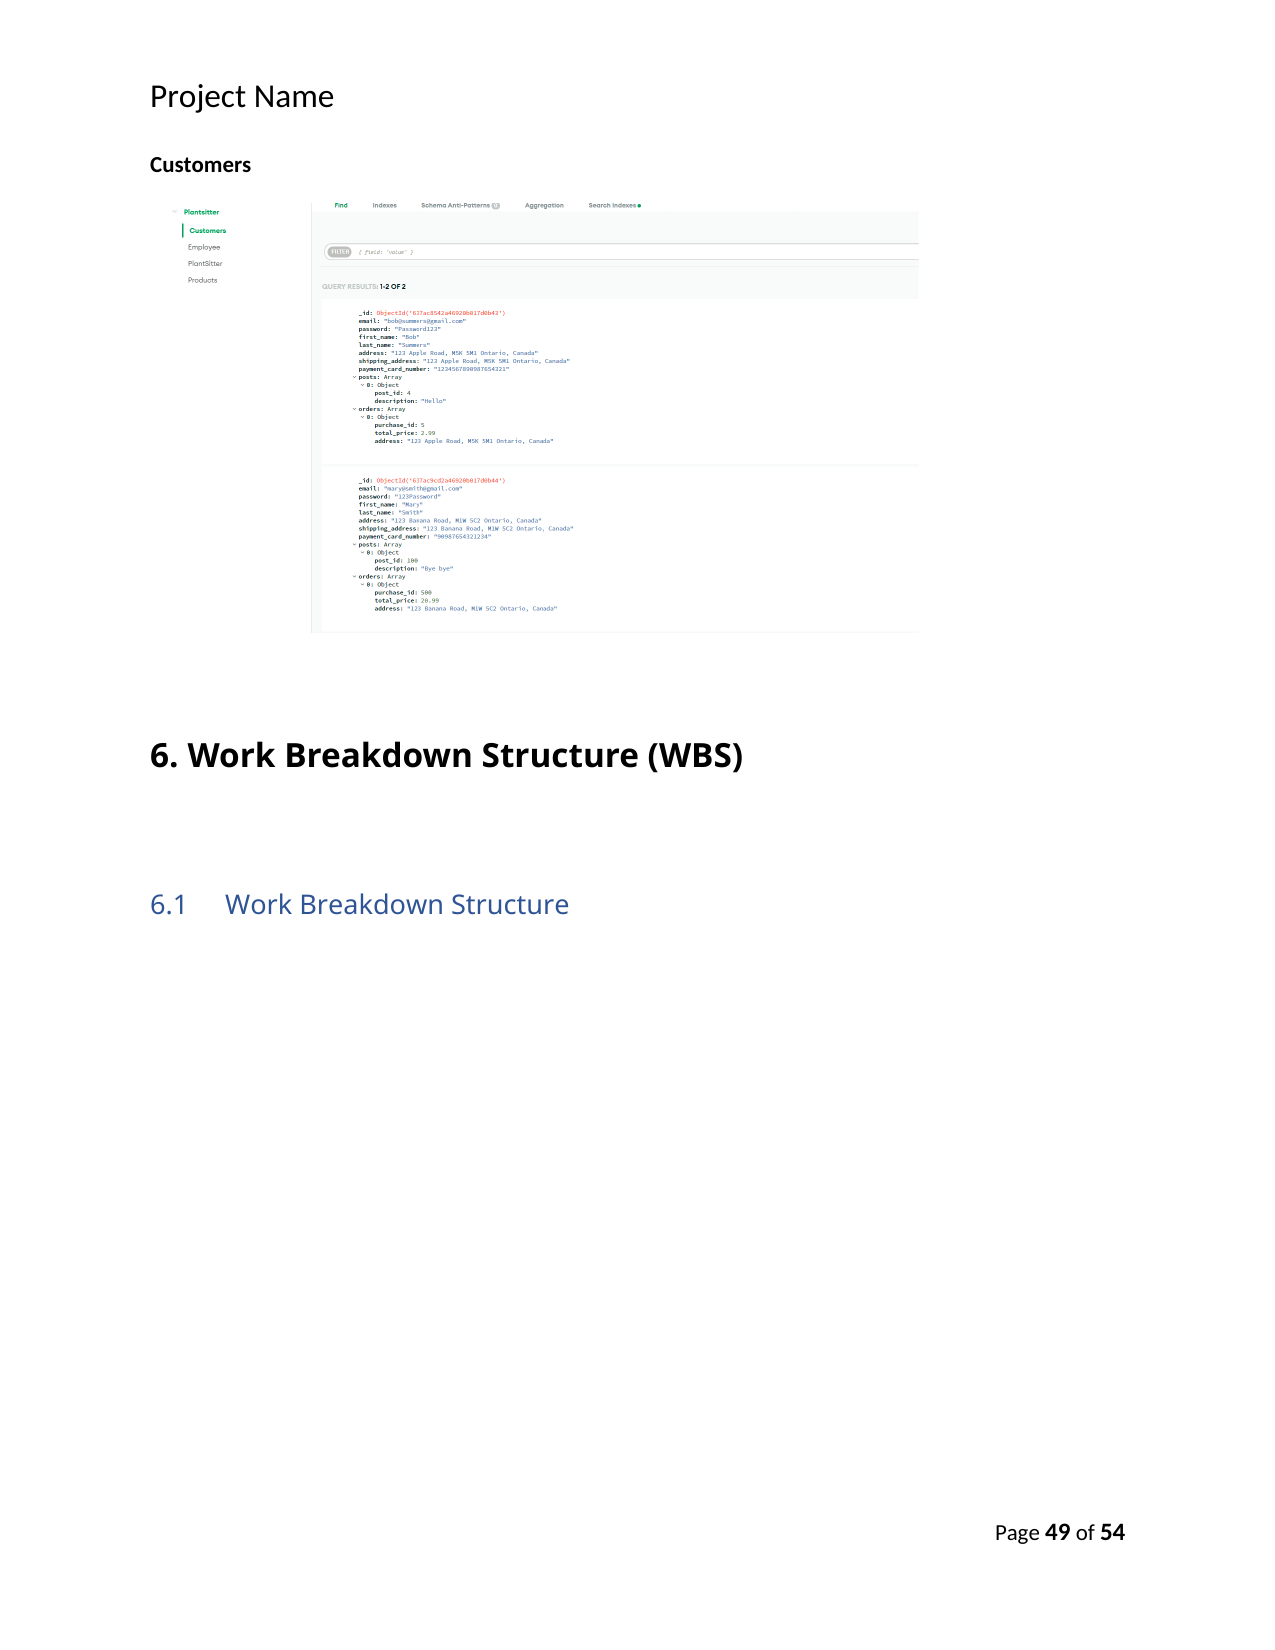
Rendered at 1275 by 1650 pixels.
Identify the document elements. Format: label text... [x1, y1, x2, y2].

text Customers [150, 150, 1125, 178]
subtitle Work Breakdown Structure [150, 886, 1125, 922]
subtitle Work Breakdown Structure (WBS) [150, 732, 1125, 777]
